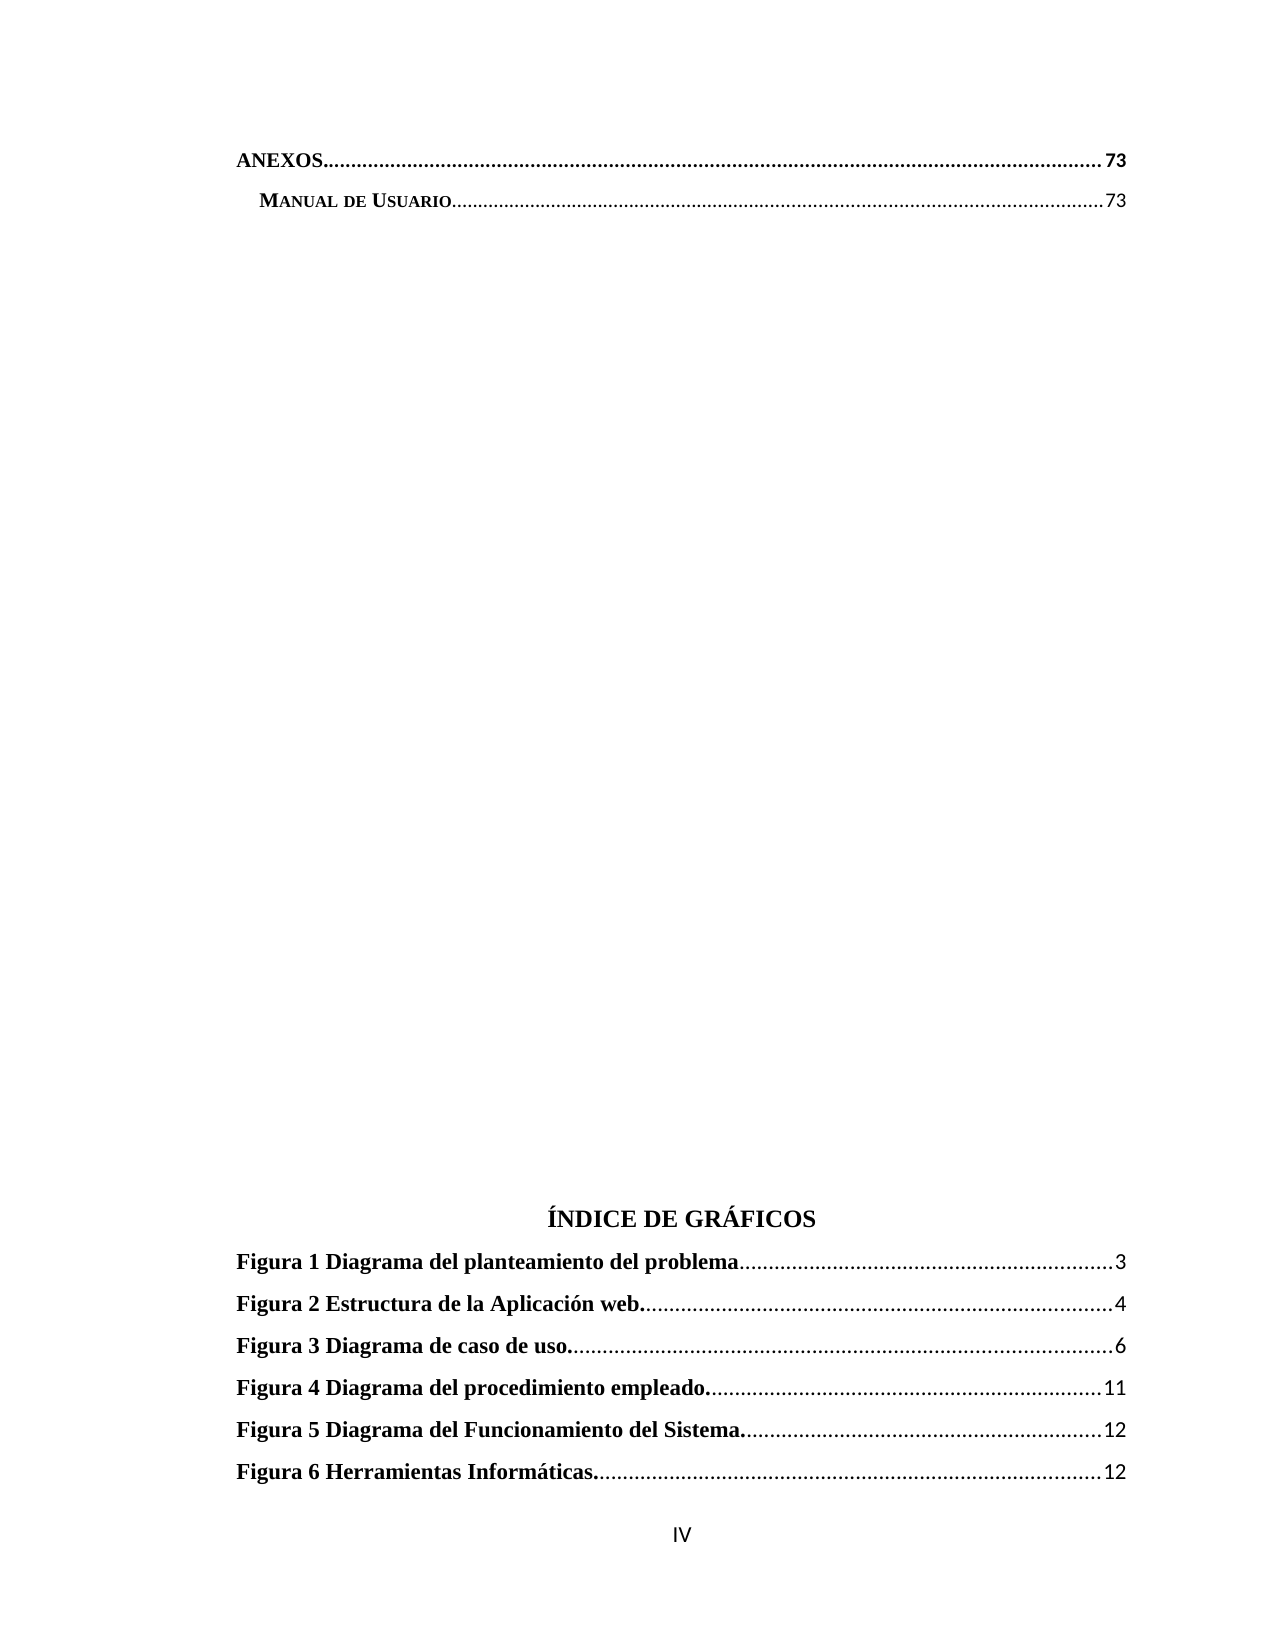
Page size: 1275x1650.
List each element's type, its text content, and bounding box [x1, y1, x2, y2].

text Figura 3 Diagrama de caso de uso. 6 [236, 1331, 1127, 1359]
text Figura 4 Diagrama del procedimiento empleado. 11 [236, 1373, 1127, 1401]
text Figura 2 Estructura de la Aplicación web. 4 [236, 1289, 1127, 1317]
subtitle ÍNDICE DE GRÁFICOS [236, 1204, 1127, 1233]
text Figura 5 Diagrama del Funcionamiento del Sistema. 12 [236, 1415, 1127, 1443]
text Figura 1 Diagrama del planteamiento del problema 3 [236, 1247, 1127, 1275]
text Figura 6 Herramientas Informáticas. 12 [236, 1457, 1127, 1485]
